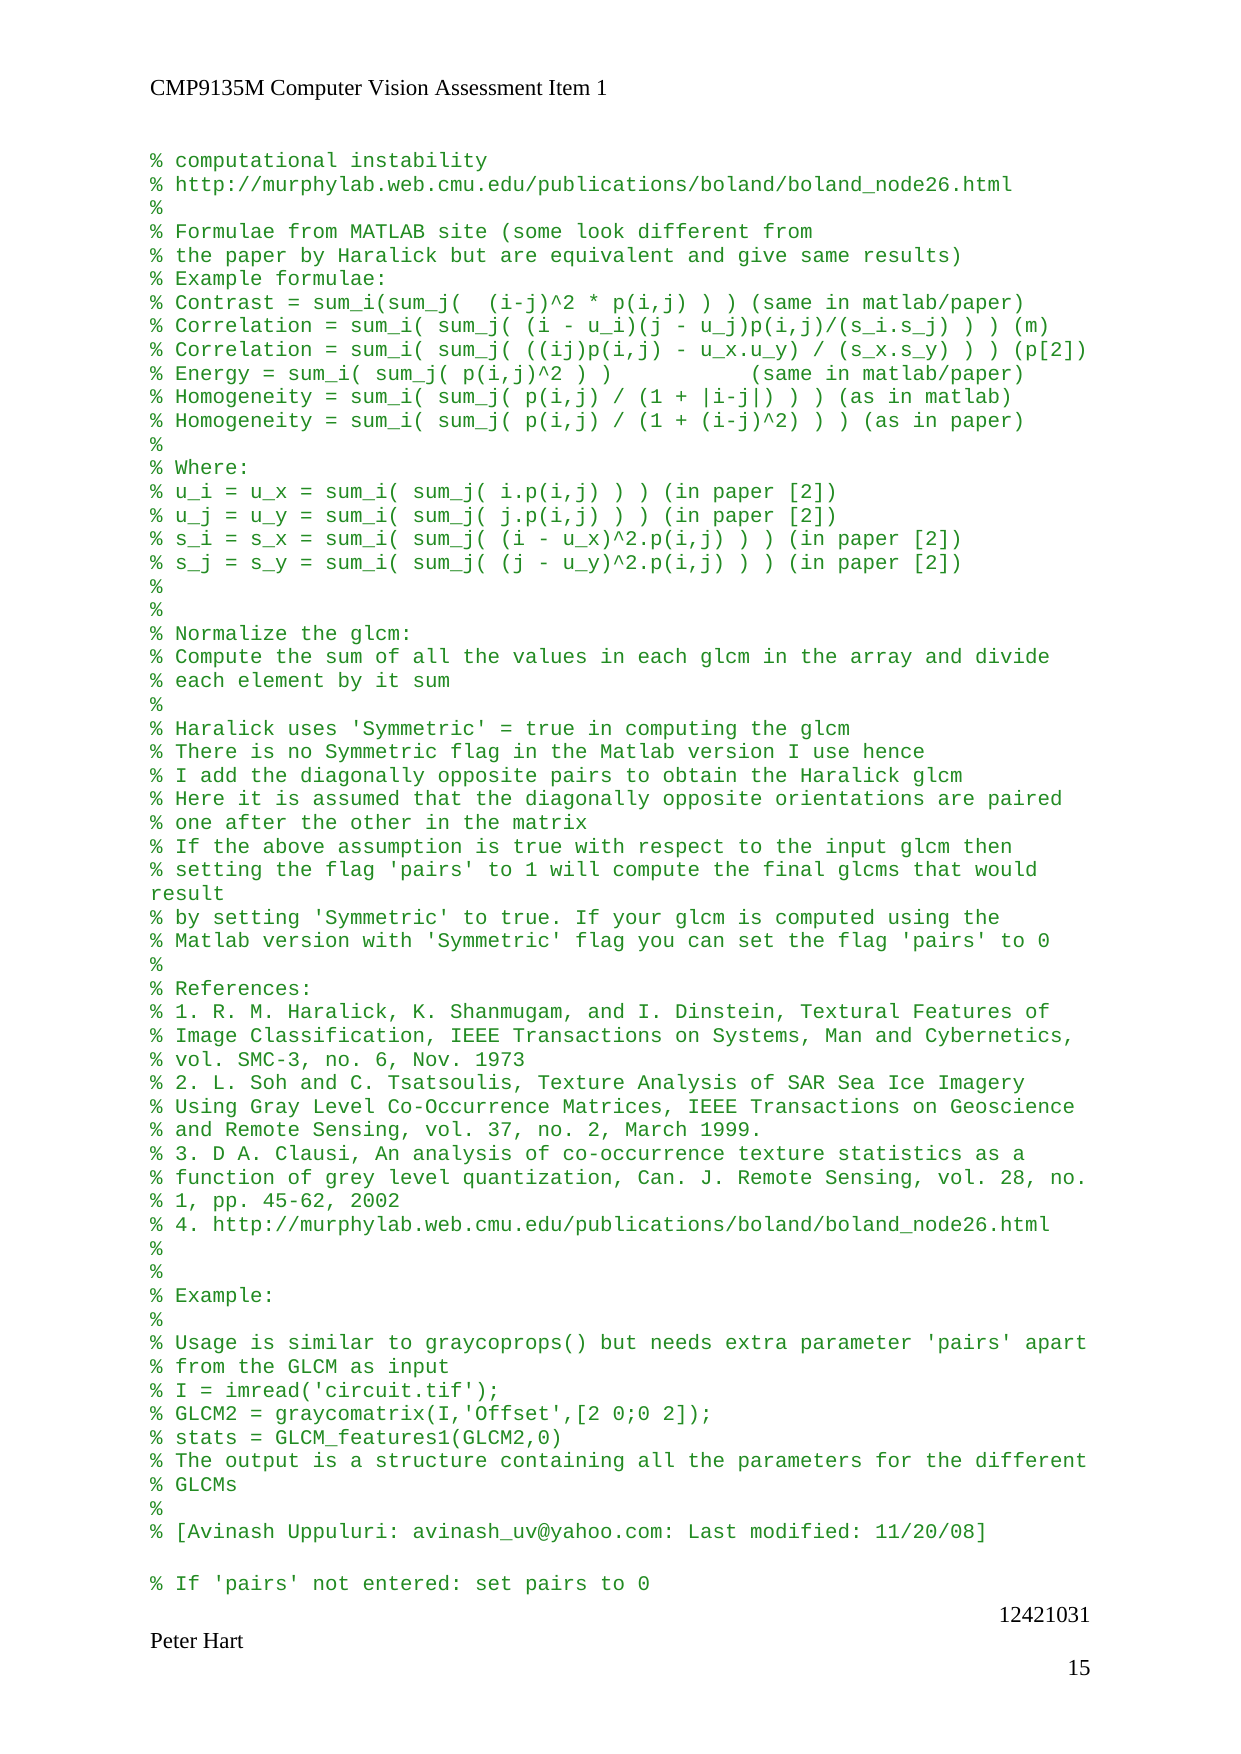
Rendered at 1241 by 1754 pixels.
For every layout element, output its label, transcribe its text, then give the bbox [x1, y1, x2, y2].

text % http://murphylab.web.cmu.edu/publications/boland/boland_node26.html [150, 174, 1090, 197]
text % If 'pairs' not entered: set pairs to 0 [150, 1573, 1090, 1597]
text % Normalize the glcm: [150, 623, 1090, 647]
text % Compute the sum of all the values in each glcm in the array and divide [150, 647, 1090, 670]
text % s_j = s_y = sum_i( sum_j( (j - u_y)^2.p(i,j) ) ) (in paper [2]) [150, 552, 1090, 576]
text % [150, 1261, 1090, 1285]
text % u_i = u_x = sum_i( sum_j( i.p(i,j) ) ) (in paper [2]) [150, 481, 1090, 505]
text % Using Gray Level Co-Occurrence Matrices, IEEE Transactions on Geoscience [150, 1096, 1090, 1119]
text % [150, 1238, 1090, 1261]
text % [150, 1498, 1090, 1521]
text % vol. SMC-3, no. 6, Nov. 1973 [150, 1048, 1090, 1072]
text % Image Classification, IEEE Transactions on Systems, Man and Cybernetics, [150, 1025, 1090, 1048]
text % Homogeneity = sum_i( sum_j( p(i,j) / (1 + (i-j)^2) ) ) (as in paper) [150, 410, 1090, 434]
text % Formulae from MATLAB site (some look different from [150, 221, 1090, 244]
text % I add the diagonally opposite pairs to obtain the Haralick glcm [150, 765, 1090, 788]
text % [150, 694, 1090, 717]
text % Haralick uses 'Symmetric' = true in computing the glcm [150, 717, 1090, 741]
text % [150, 954, 1090, 978]
text % and Remote Sensing, vol. 37, no. 2, March 1999. [150, 1119, 1090, 1143]
text % I = imread('circuit.tif'); [150, 1379, 1090, 1403]
text % stats = GLCM_features1(GLCM2,0) [150, 1427, 1090, 1451]
text % [Avinash Uppuluri: avinash_uv@yahoo.com: Last modified: 11/20/08] [150, 1521, 1090, 1545]
text % 4. http://murphylab.web.cmu.edu/publications/boland/boland_node26.html [150, 1214, 1090, 1238]
text % GLCMs [150, 1474, 1090, 1498]
text % the paper by Haralick but are equivalent and give same results) [150, 244, 1090, 268]
text % each element by it sum [150, 670, 1090, 694]
text % computational instability [150, 150, 1090, 174]
text % Where: [150, 457, 1090, 481]
text % 1, pp. 45-62, 2002 [150, 1190, 1090, 1214]
text % Matlab version with 'Symmetric' flag you can set the flag 'pairs' to 0 [150, 930, 1090, 954]
text % 3. D A. Clausi, An analysis of co-occurrence texture statistics as a [150, 1143, 1090, 1167]
text % Homogeneity = sum_i( sum_j( p(i,j) / (1 + |i-j|) ) ) (as in matlab) [150, 386, 1090, 410]
text % one after the other in the matrix [150, 812, 1090, 836]
text % The output is a structure containing all the parameters for the different [150, 1451, 1090, 1474]
text % Correlation = sum_i( sum_j( (i - u_i)(j - u_j)p(i,j)/(s_i.s_j) ) ) (m) [150, 316, 1090, 339]
text % [150, 599, 1090, 623]
text % There is no Symmetric flag in the Matlab version I use hence [150, 741, 1090, 765]
text % Usage is similar to graycoprops() but needs extra parameter 'pairs' apart [150, 1332, 1090, 1356]
text % Contrast = sum_i(sum_j( (i-j)^2 * p(i,j) ) ) (same in matlab/paper) [150, 292, 1090, 316]
text % 2. L. Soh and C. Tsatsoulis, Texture Analysis of SAR Sea Ice Imagery [150, 1072, 1090, 1096]
text % Correlation = sum_i( sum_j( ((ij)p(i,j) - u_x.u_y) / (s_x.s_y) ) ) (p[2]) [150, 339, 1090, 363]
text % u_j = u_y = sum_i( sum_j( j.p(i,j) ) ) (in paper [2]) [150, 505, 1090, 528]
text % [150, 434, 1090, 457]
text % [150, 576, 1090, 599]
text % Energy = sum_i( sum_j( p(i,j)^2 ) ) (same in matlab/paper) [150, 363, 1090, 386]
text % from the GLCM as input [150, 1356, 1090, 1379]
text % setting the flag 'pairs' to 1 will compute the final glcms that would result [150, 859, 1090, 907]
text % function of grey level quantization, Can. J. Remote Sensing, vol. 28, no. [150, 1167, 1090, 1190]
text % If the above assumption is true with respect to the input glcm then [150, 836, 1090, 859]
text % 1. R. M. Haralick, K. Shanmugam, and I. Dinstein, Textural Features of [150, 1001, 1090, 1025]
text % References: [150, 978, 1090, 1001]
text % [150, 197, 1090, 221]
text % Example: [150, 1285, 1090, 1309]
text % Example formulae: [150, 268, 1090, 292]
text % by setting 'Symmetric' to true. If your glcm is computed using the [150, 907, 1090, 930]
text % s_i = s_x = sum_i( sum_j( (i - u_x)^2.p(i,j) ) ) (in paper [2]) [150, 528, 1090, 552]
text % [150, 1309, 1090, 1332]
text % Here it is assumed that the diagonally opposite orientations are paired [150, 788, 1090, 812]
text % GLCM2 = graycomatrix(I,'Offset',[2 0;0 2]); [150, 1403, 1090, 1427]
